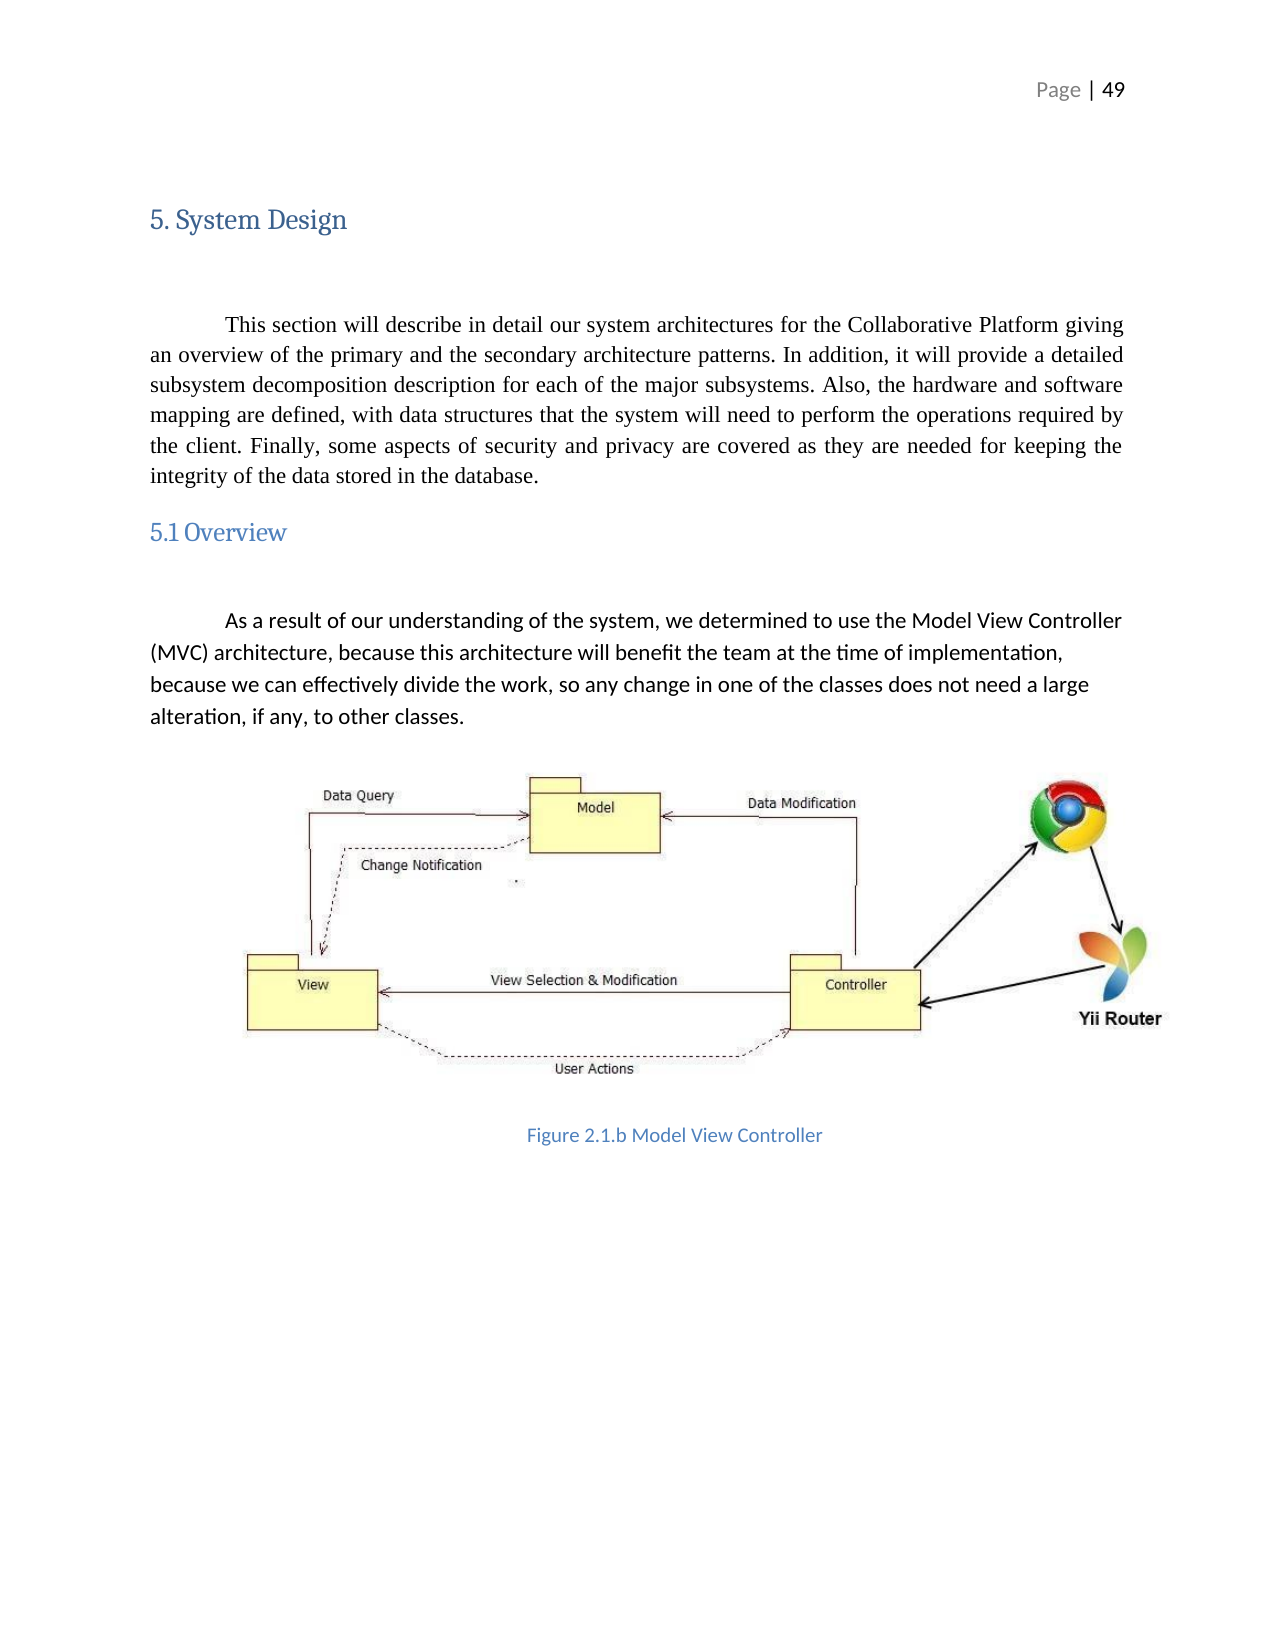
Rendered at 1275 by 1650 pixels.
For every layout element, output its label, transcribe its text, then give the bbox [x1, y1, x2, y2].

text As a result of our understanding of the system, we determined to use the Model View Controller (MVC) architecture, because this architecture will benefit the team at the time of implementation, because we can effectively divide the work, so any change in one of the classes does not need a large alteration, if any, to other classes. [150, 606, 1125, 731]
picture [225, 755, 1218, 1098]
subtitle 5.1 Overview [150, 517, 1125, 548]
text Figure 2.1.b Model View Controller [225, 1122, 1125, 1148]
subtitle 5. System Design [150, 203, 1125, 237]
text This section will describe in detail our system architectures for the Collaborative Platform giving an overview of the primary and the secondary architecture patterns. In addition, it will provide a detailed subsystem decomposition description for each of the major subsystems. Also, the hardware and software mapping are defined, with data structures that the system will need to perform the operations required by the client. Finally, some aspects of security and privacy are covered as they are needed for keeping the integrity of the data stored in the database. [150, 311, 1125, 488]
